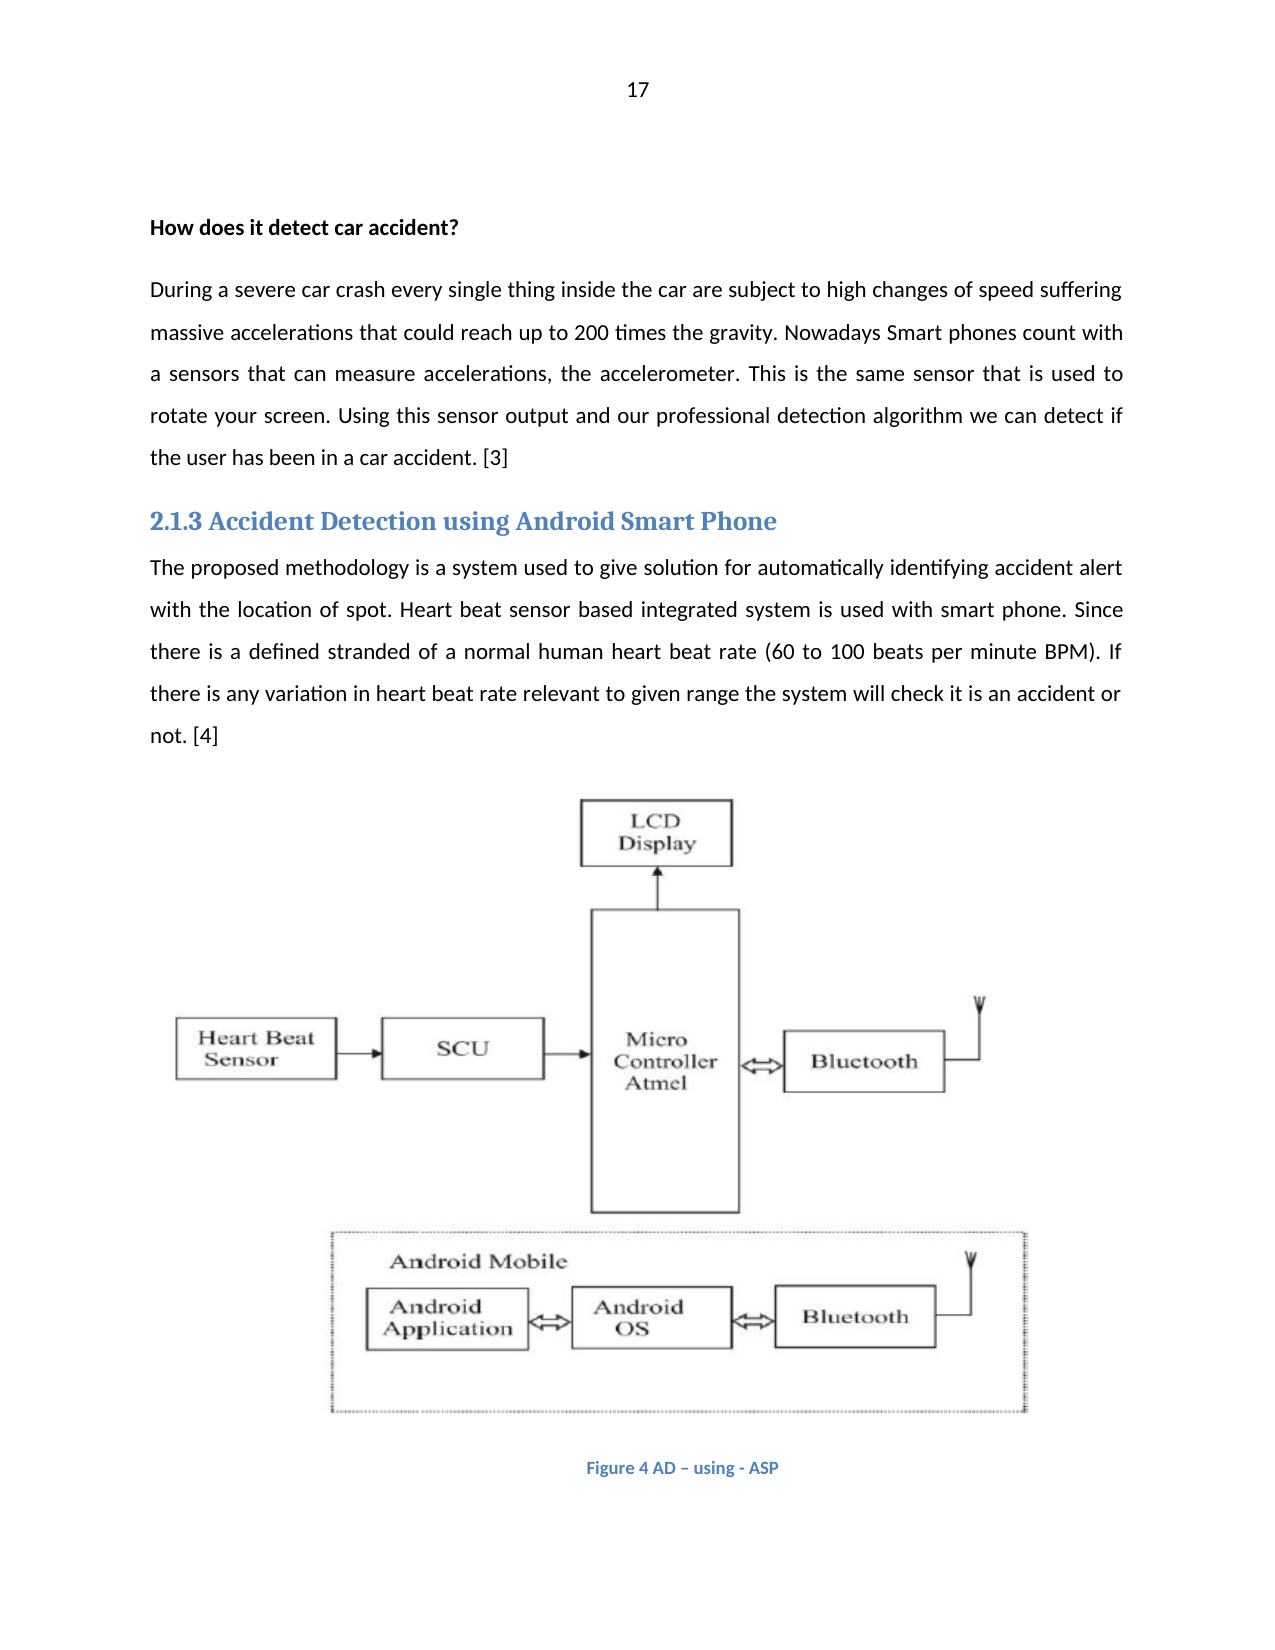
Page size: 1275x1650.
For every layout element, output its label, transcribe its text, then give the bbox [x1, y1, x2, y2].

text Figure 4 AD – using - ASP [150, 1456, 1125, 1479]
text During a severe car crash every single thing inside the car are subject to high changes of speed suffering massive accelerations that could reach up to 200 times the gravity. Nowadays Smart phones count with a sensors that can measure accelerations, the accelerometer. This is the same sensor that is used to rotate your screen. Using this sensor output and our professional detection algorithm we can detect if the user has been in a car accident. [3] [150, 276, 1125, 472]
picture [155, 783, 1043, 1421]
text The proposed methodology is a system used to give solution for automatically identifying accident alert with the location of spot. Heart beat sensor based integrated system is used with smart phone. Since there is a defined stranded of a normal human heart beat rate (60 to 100 beats per minute BPM). If there is any variation in heart beat rate relevant to given range the system will check it is an accident or not. [4] [150, 553, 1125, 749]
subtitle 2.1.3 Accident Detection using Android Smart Phone [150, 506, 1125, 537]
text How does it detect car accident? [150, 213, 1125, 241]
